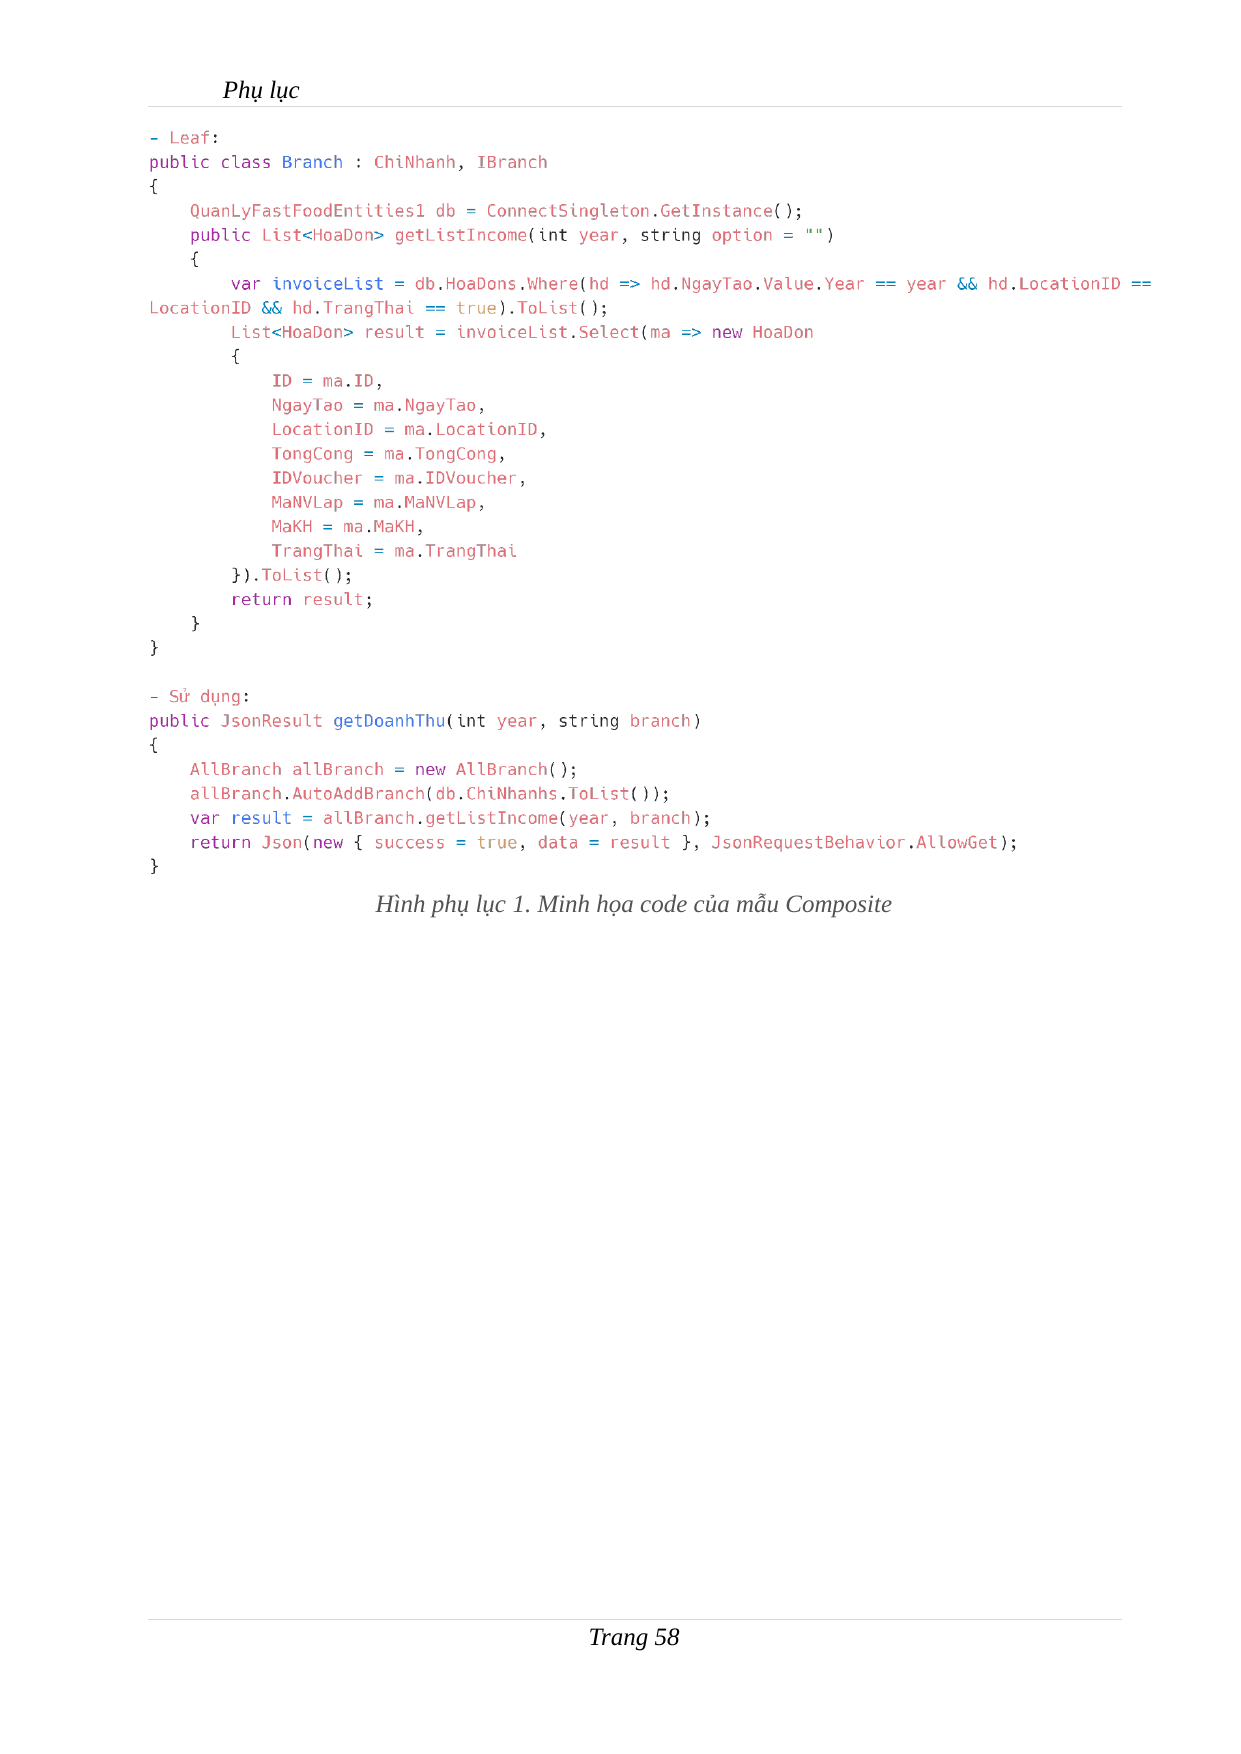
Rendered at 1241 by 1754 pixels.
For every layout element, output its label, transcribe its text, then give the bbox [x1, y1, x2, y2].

picture [147, 119, 1151, 874]
text Hình phụ lục 1. Minh họa code của mẫu Composite [148, 889, 1122, 918]
